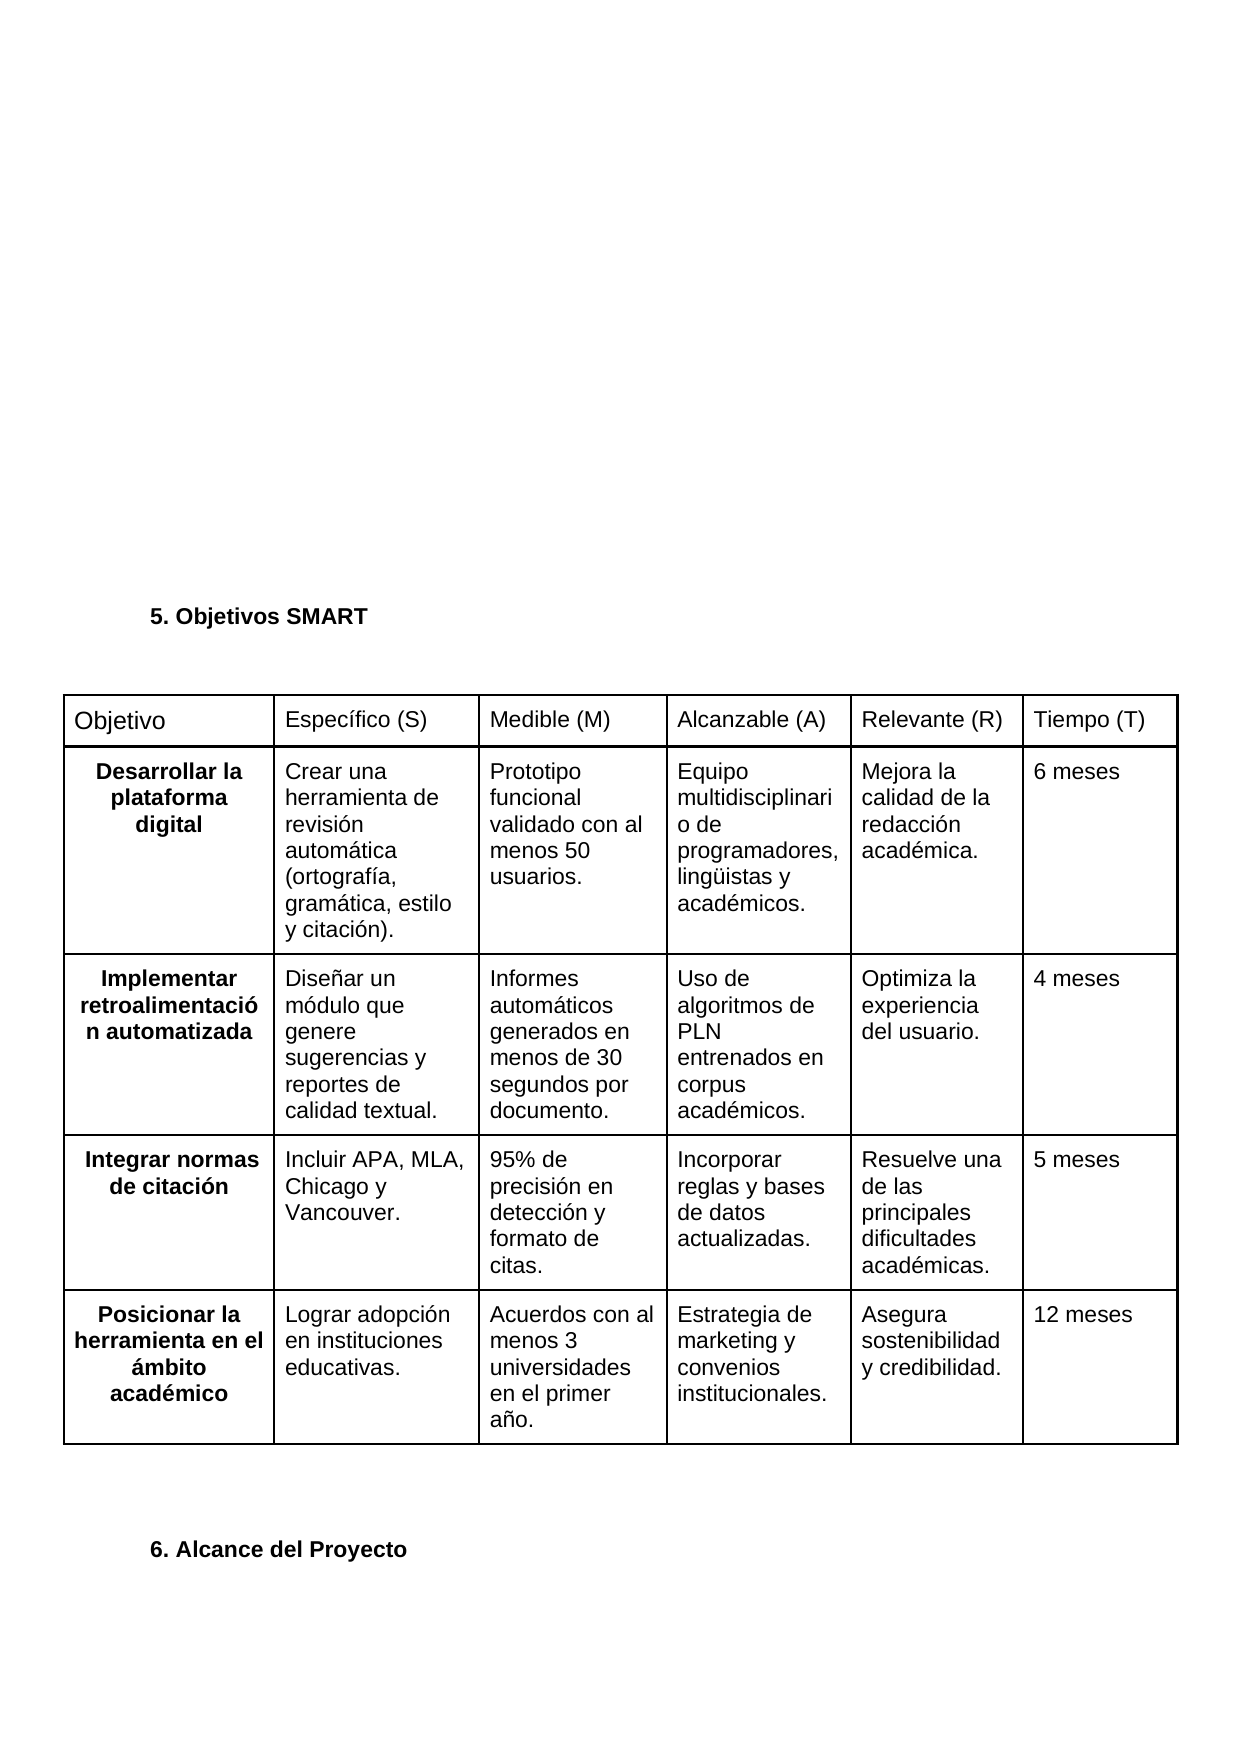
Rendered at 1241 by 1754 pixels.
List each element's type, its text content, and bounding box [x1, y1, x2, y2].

text 6. Alcance del Proyecto [150, 1536, 1090, 1562]
text 5. Objetivos SMART [150, 603, 1090, 629]
